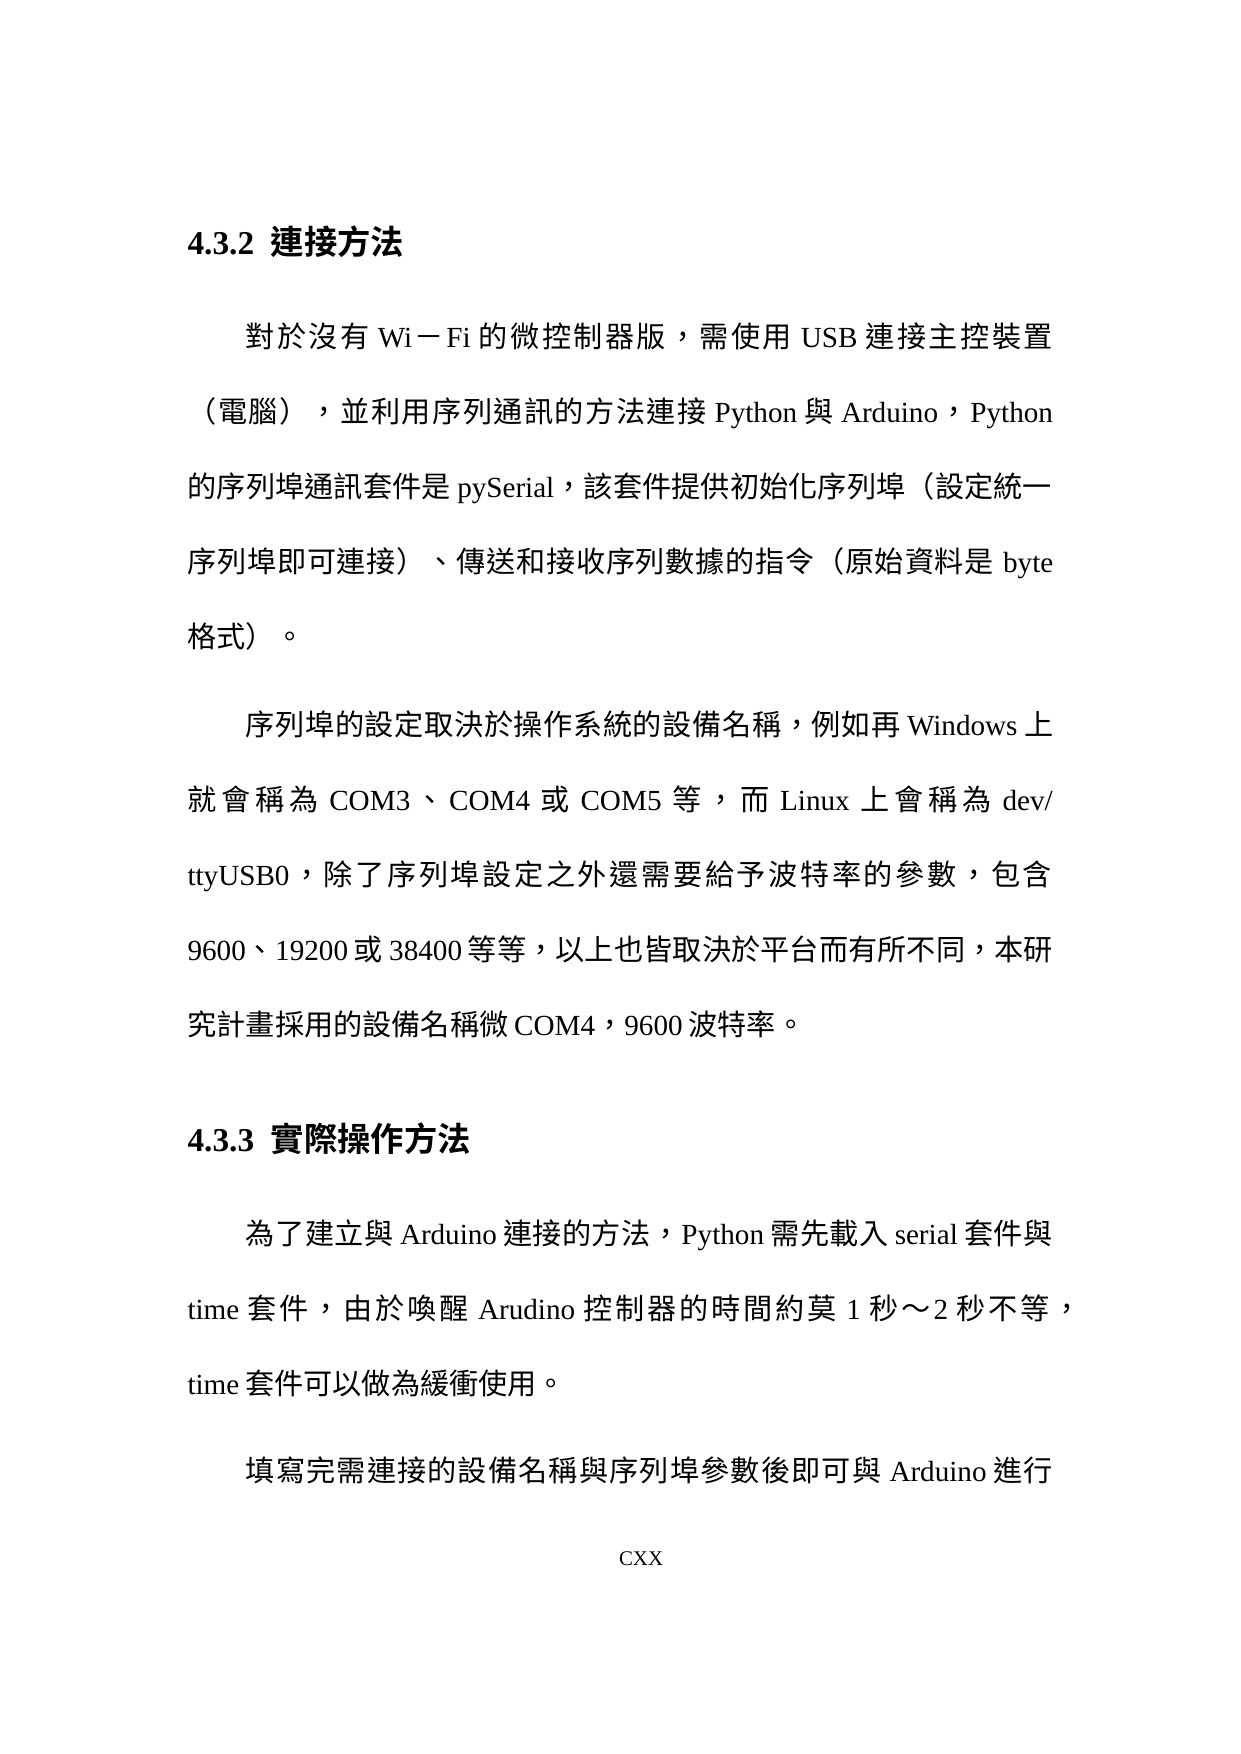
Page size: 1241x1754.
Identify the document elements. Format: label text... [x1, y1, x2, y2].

text 為了建立與Arduino連接的方法，Python需先載入serial套件與time套件，由於喚醒Arudino控制器的時間約莫1秒～2秒不等，time套件可以做為緩衝使用。 [187, 1194, 1053, 1419]
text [187, 1432, 1053, 1507]
subtitle 連接方法 [187, 202, 1053, 277]
subtitle 實際操作方法 [187, 1099, 1053, 1174]
text 序列埠的設定取決於操作系統的設備名稱，例如再Windows上就會稱為COM3、COM4或COM5等，而Linux上會稱為dev/ttyUSB0，除了序列埠設定之外還需要給予波特率的參數，包含9600、19200或38400等等，以上也皆取決於平台而有所不同，本研究計畫採用的設備名稱微COM4，9600波特率。 [187, 685, 1053, 1060]
text 對於沒有Wi－Fi的微控制器版，需使用USB連接主控裝置（電腦），並利用序列通訊的方法連接Python與Arduino，Python的序列埠通訊套件是pySerial，該套件提供初始化序列埠（設定統一序列埠即可連接）、傳送和接收序列數據的指令（原始資料是byte格式）。 [187, 297, 1053, 672]
